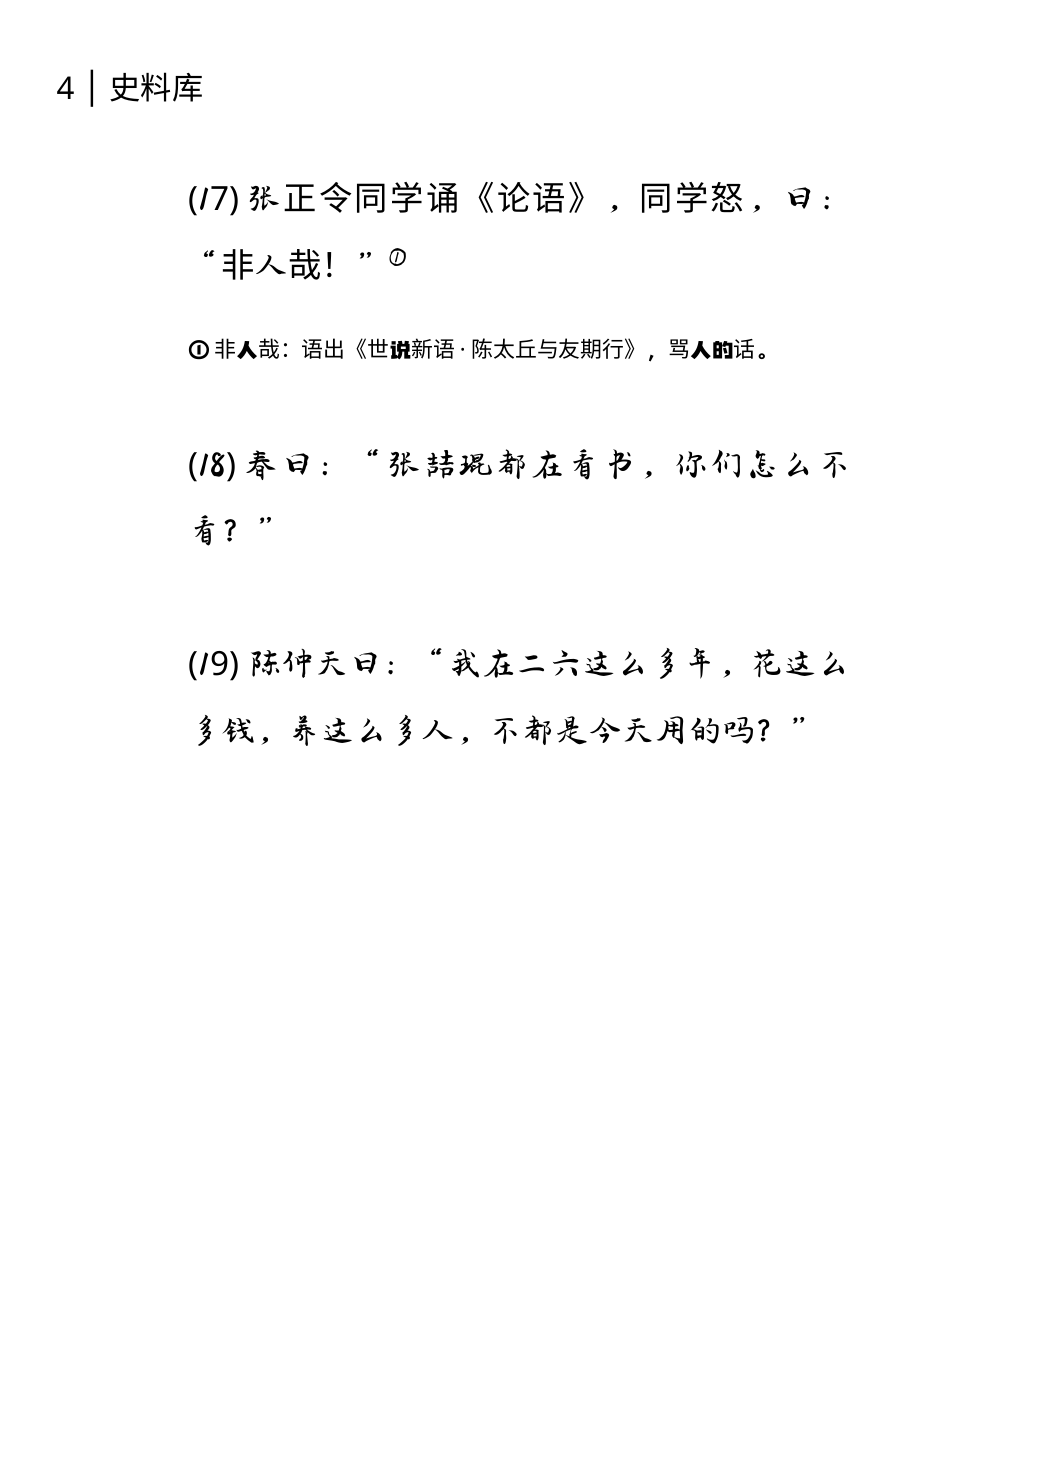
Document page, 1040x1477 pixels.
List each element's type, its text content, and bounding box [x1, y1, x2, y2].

list 张正令同学诵《论语》，同学怒，曰：“非人哉！”① [188, 166, 852, 299]
text ①非人哉：语出《世说新语 · 陈太丘与友期行》，骂人的话。 [188, 333, 852, 366]
list 陈仲天曰：“我在二六这么多年，花这么多钱，养这么多人，不都是今天用的吗？” [188, 632, 852, 764]
list 春曰：“张喆琨都在看书，你们怎么不看？” [188, 432, 852, 565]
